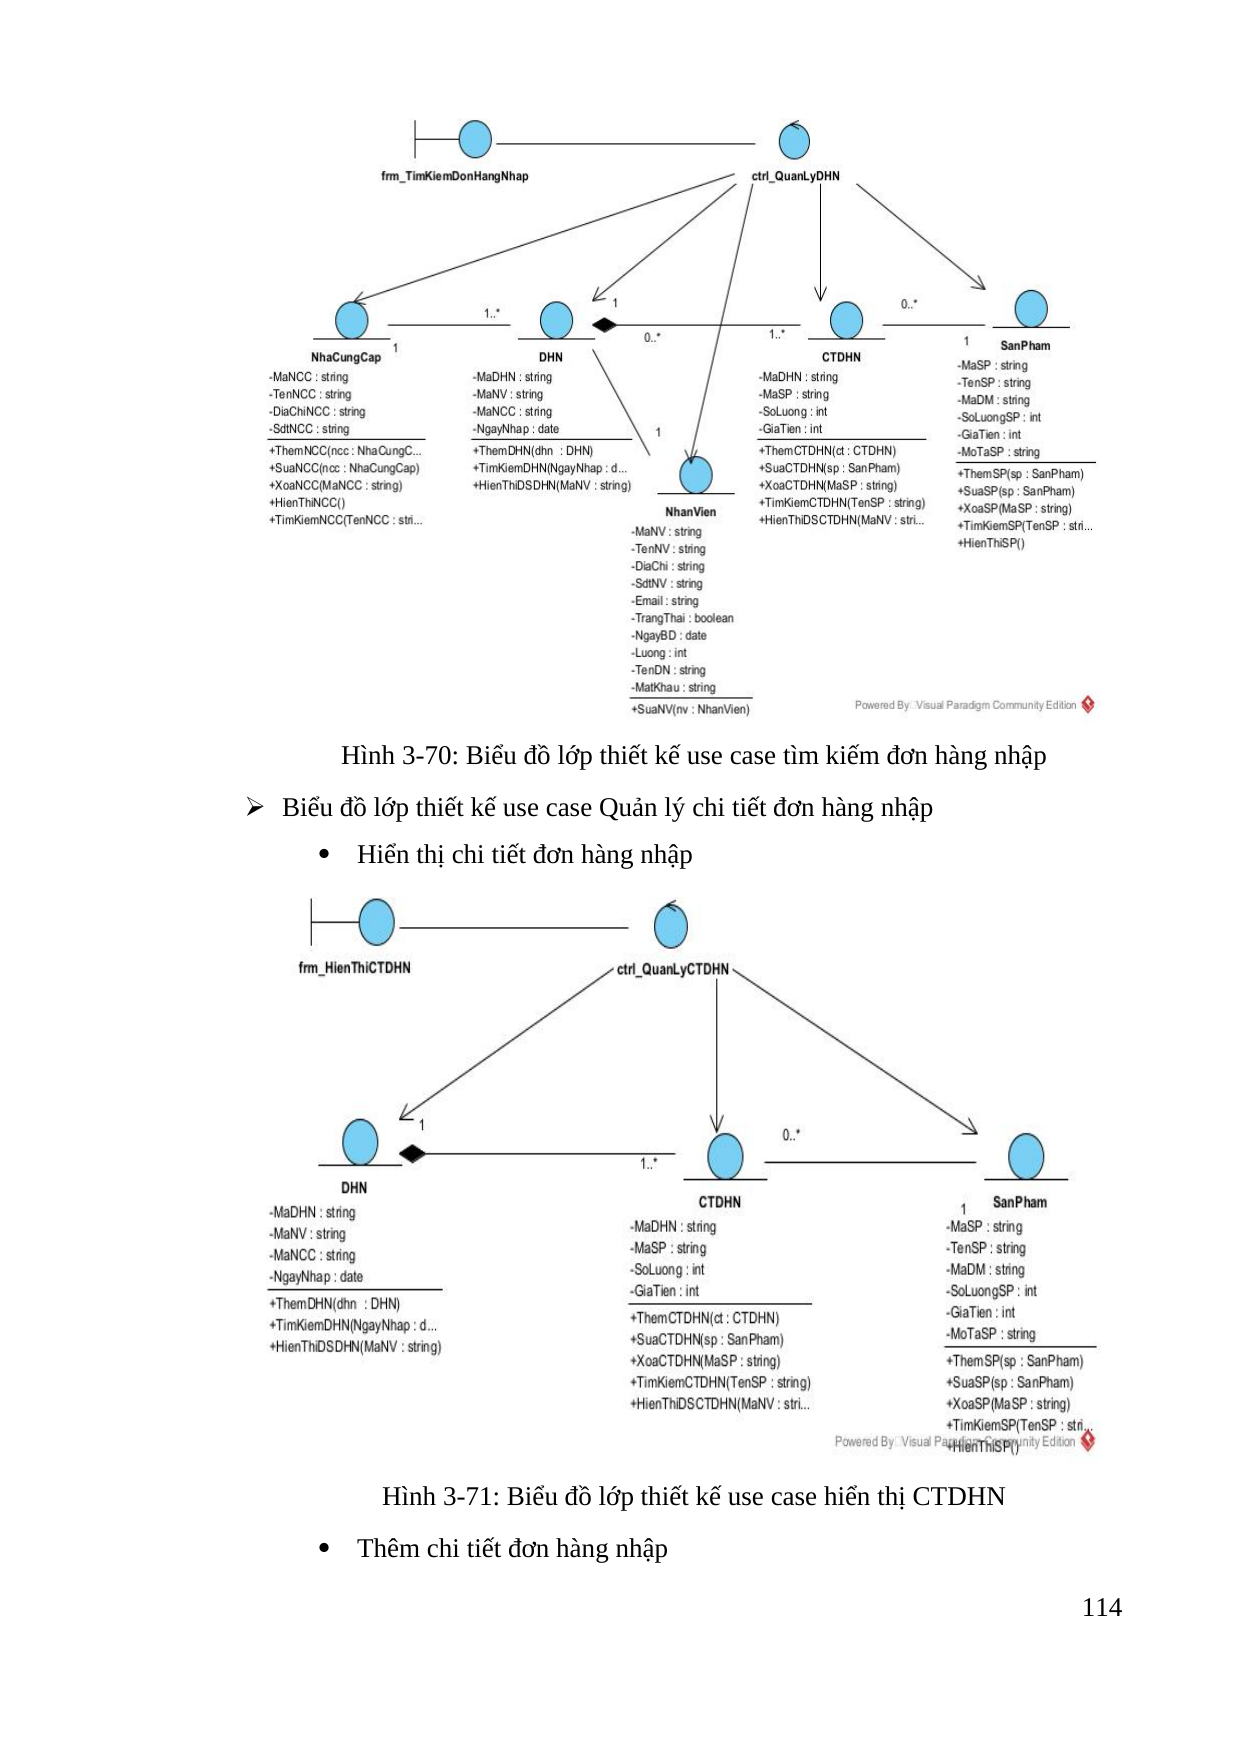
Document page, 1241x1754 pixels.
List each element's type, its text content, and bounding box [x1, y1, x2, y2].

list Hiển thị chi tiết đơn hàng nhập [319, 838, 1122, 869]
list Thêm chi tiết đơn hàng nhập [319, 1532, 1122, 1563]
text Hình -: Biểu đồ lớp thiết kế use case hiển thị CTDHN [207, 1480, 1122, 1511]
picture [265, 897, 1101, 1465]
picture [265, 118, 1100, 724]
list Biểu đồ lớp thiết kế use case Quản lý chi tiết đơn hàng nhập [244, 791, 1122, 822]
text Hình -: Biểu đồ lớp thiết kế use case tìm kiếm đơn hàng nhập [207, 739, 1122, 770]
